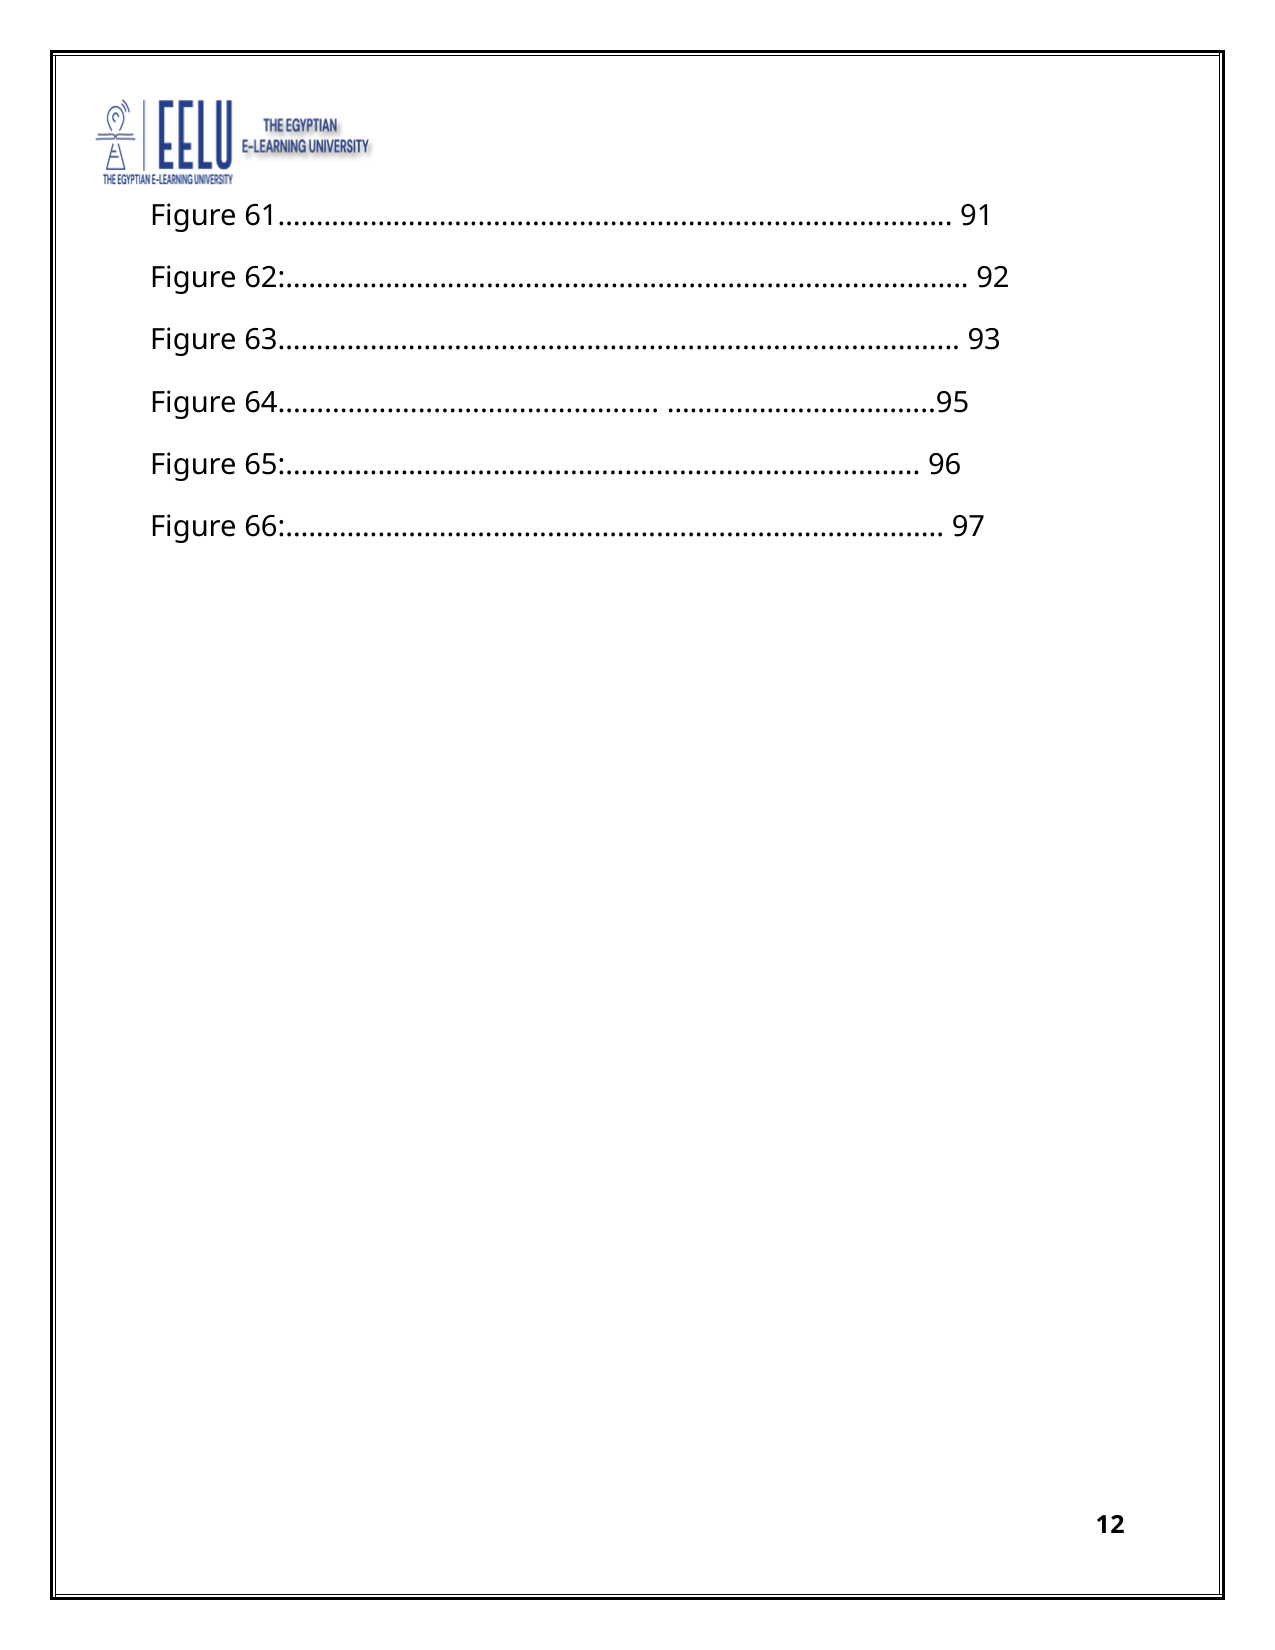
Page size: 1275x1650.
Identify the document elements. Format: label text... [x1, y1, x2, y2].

text Figure 61……………………............................................................... 91 [150, 150, 1125, 234]
text Figure 63………………………............................................................. 93 [150, 318, 1125, 358]
text Figure 65:……………………………................................................. 96 [150, 443, 1125, 483]
text Figure 64................................................. ……………………………..95 [150, 381, 1125, 421]
picture [80, 75, 374, 188]
text Figure 66:…………………………....................................................... 97 [150, 505, 1125, 545]
text Figure 62:………………...................................................................... 92 [150, 256, 1125, 296]
